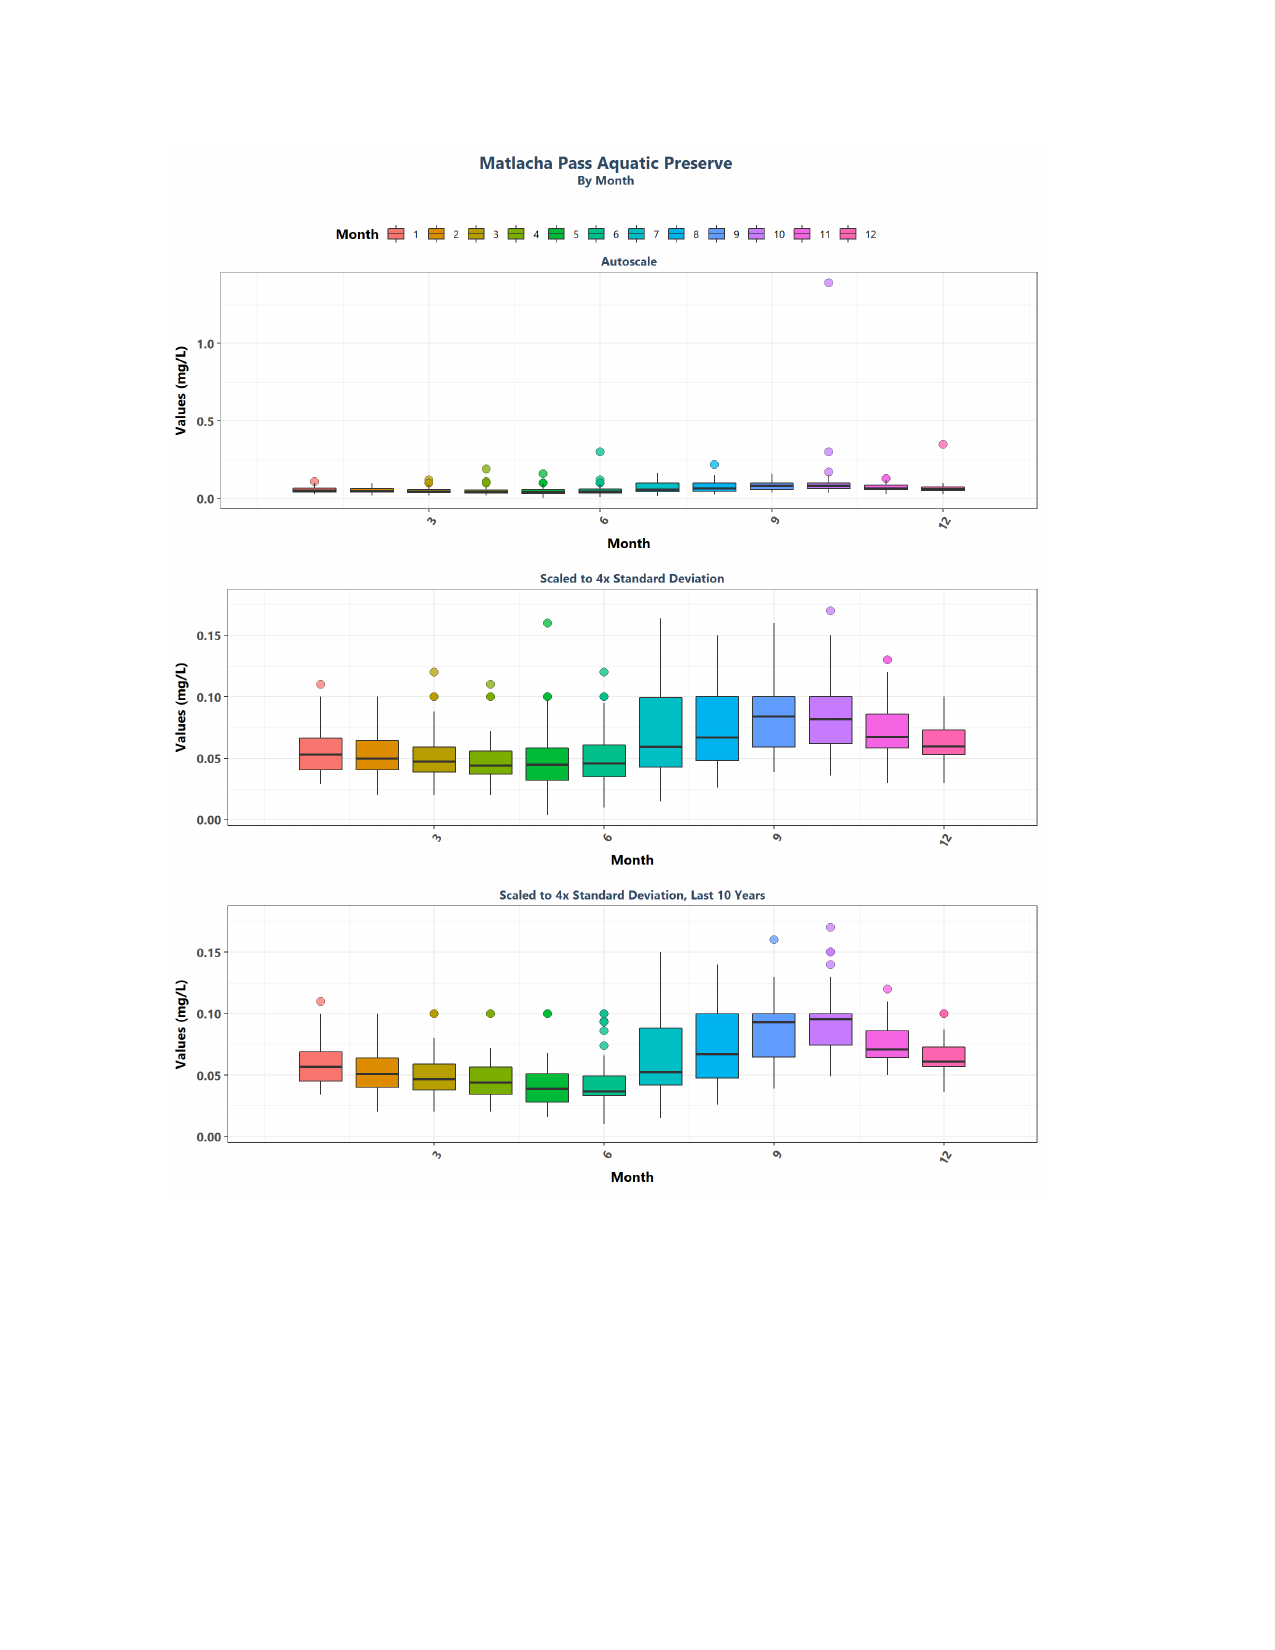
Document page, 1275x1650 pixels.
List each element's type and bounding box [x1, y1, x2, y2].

picture [168, 150, 1044, 1200]
